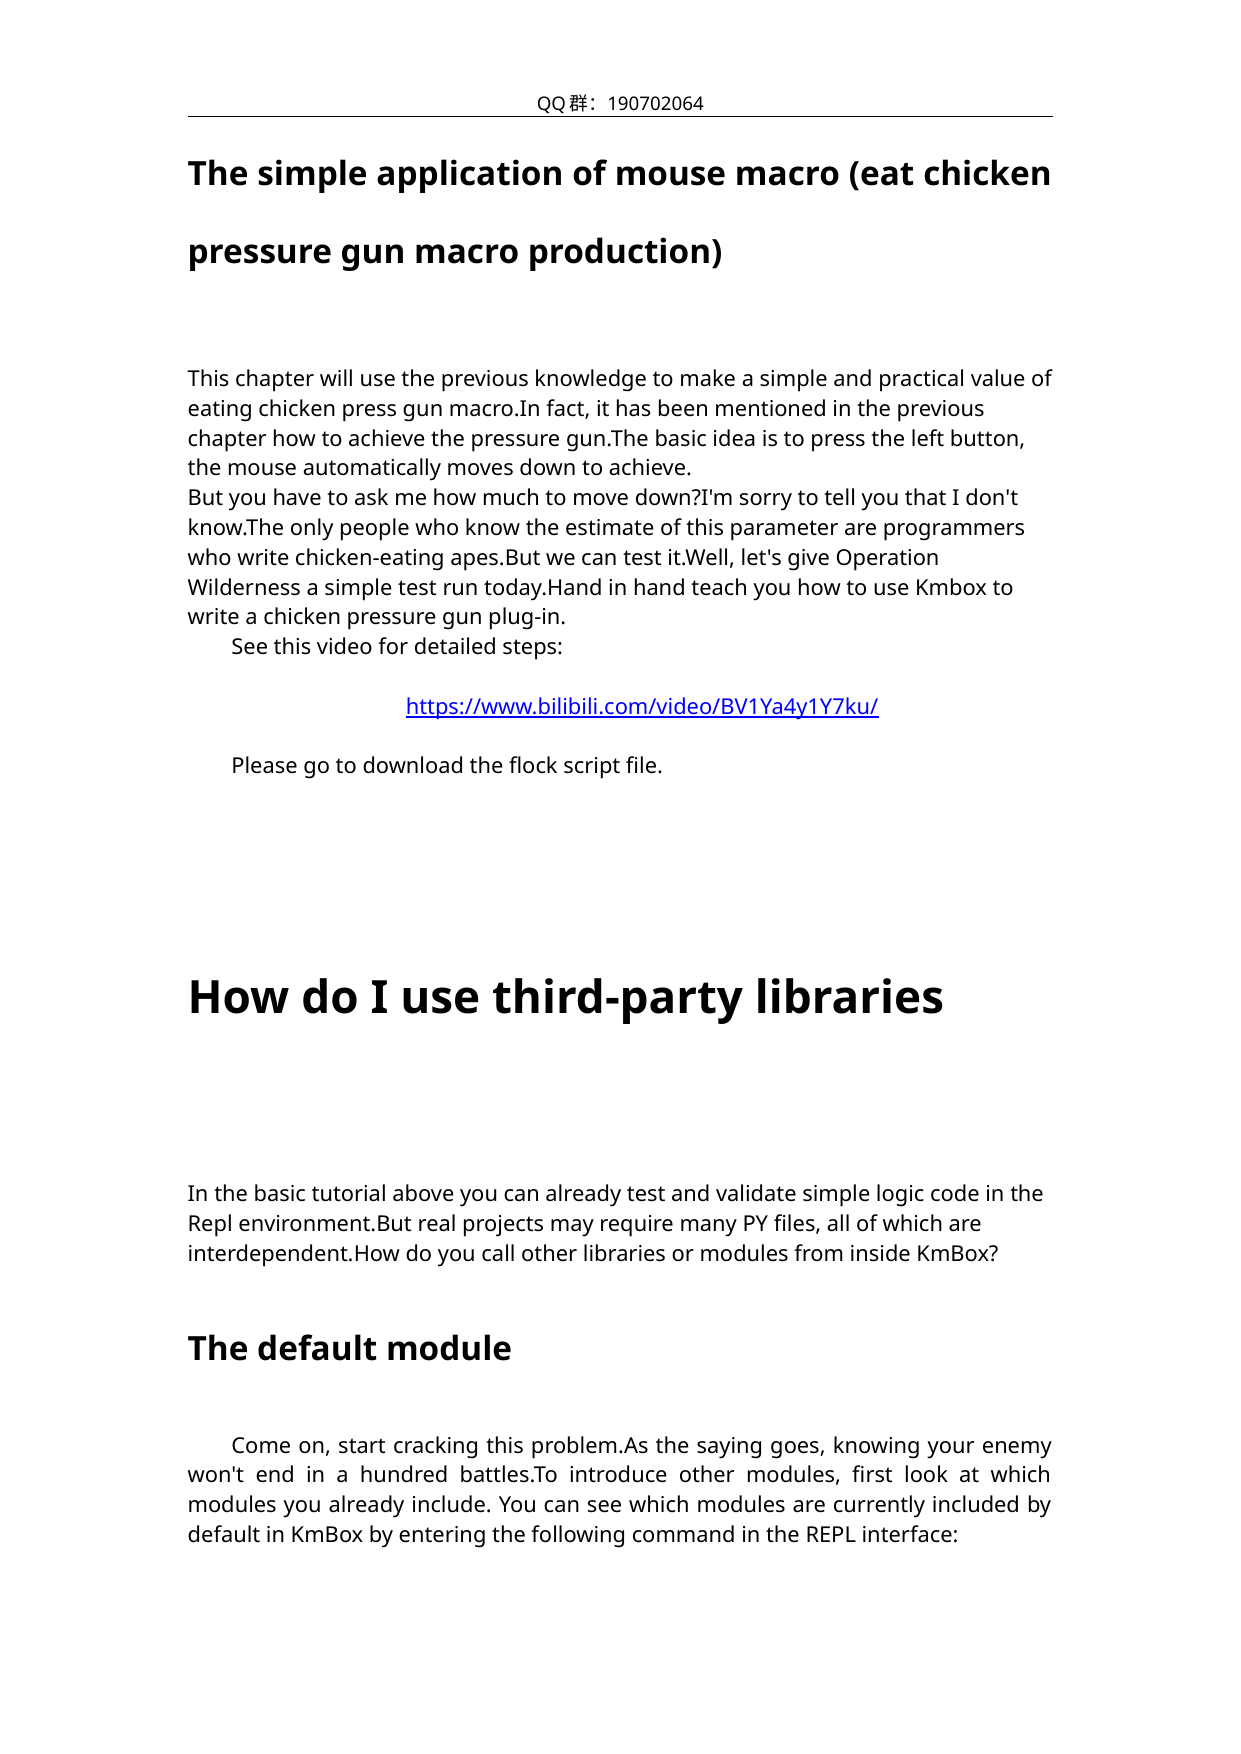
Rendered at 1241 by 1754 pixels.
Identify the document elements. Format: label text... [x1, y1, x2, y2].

text In the basic tutorial above you can already test and validate simple logic code in the Repl environment.But real projects may require many PY files, all of which are interdependent.How do you call other libraries or modules from inside KmBox? [187, 1178, 1053, 1268]
text But you have to ask me how much to move down?I'm sorry to tell you that I don't know.The only people who know the estimate of this parameter are programmers who write chicken-eating apes.But we can test it.Well, let's give Operation Wilderness a simple test run today.Hand in hand teach you how to use Kmbox to write a chicken pressure gun plug-in. [187, 482, 1053, 631]
text This chapter will use the previous knowledge to make a simple and practical value of eating chicken press gun macro.In fact, it has been mentioned in the previous chapter how to achieve the pressure gun.The basic idea is to press the left button, the mouse automatically moves down to achieve. [187, 363, 1053, 482]
text Come on, start cracking this problem.As the saying goes, knowing your enemy won't end in a hundred battles.To introduce other modules, first look at which modules you already include. You can see which modules are currently included by default in KmBox by entering the following command in the REPL interface: [187, 1429, 1053, 1549]
subtitle The default module [187, 1324, 1053, 1370]
subtitle How do I use third-party libraries [187, 964, 1053, 1027]
text Please go to download the flock script file. [187, 750, 1053, 780]
subtitle The simple application of mouse macro (eat chicken pressure gun macro production) [187, 150, 1053, 273]
text https://www.bilibili.com/video/BV1Ya4y1Y7ku/ [187, 691, 1053, 720]
text See this video for detailed steps: [187, 631, 1053, 661]
